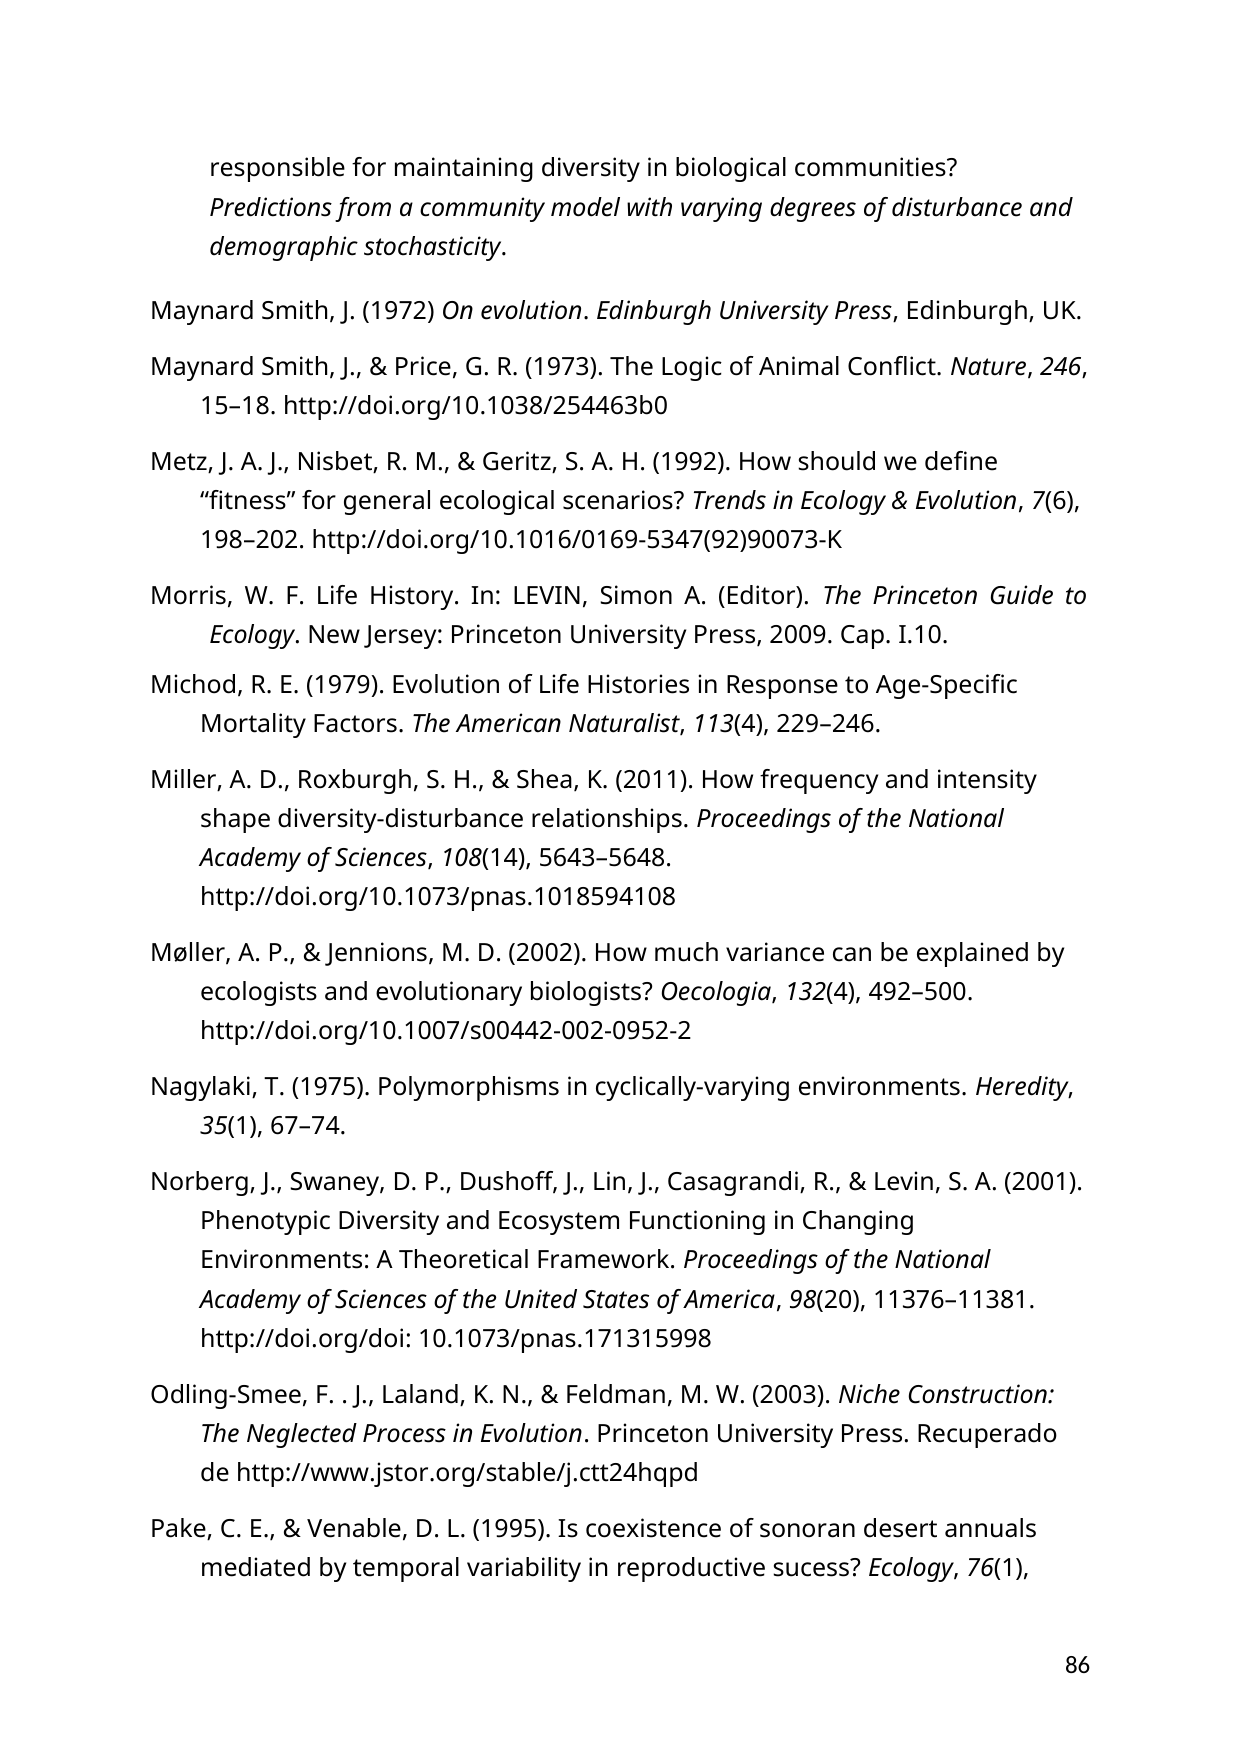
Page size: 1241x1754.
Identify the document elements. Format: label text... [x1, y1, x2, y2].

text Morris, W. F. Life History. In: LEVIN, Simon A. (Editor). The Princeton Guide to Ecology. New Jersey: Princeton University Press, 2009. Cap. I.10. [150, 577, 1090, 651]
text Maynard Smith, J., & Price, G. R. (1973). The Logic of Animal Conflict. Nature, 246, 15–18. http://doi.org/10.1038/254463b0 [150, 348, 1090, 422]
text Odling-Smee, F. . J., Laland, K. N., & Feldman, M. W. (2003). Niche Construction: The Neglected Process in Evolution. Princeton University Press. Recuperado de http://www.jstor.org/stable/j.ctt24hqpd [150, 1376, 1090, 1489]
text Maynard Smith, J. (1972) On evolution. Edinburgh University Press, Edinburgh, UK. [150, 292, 1090, 327]
text Møller, A. P., & Jennions, M. D. (2002). How much variance can be explained by ecologists and evolutionary biologists? Oecologia, 132(4), 492–500. http://doi.org/10.1007/s00442-002-0952-2 [150, 934, 1090, 1047]
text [150, 1510, 1090, 1584]
text Miller, A. D., Roxburgh, S. H., & Shea, K. (2011). How frequency and intensity shape diversity-disturbance relationships. Proceedings of the National Academy of Sciences, 108(14), 5643–5648. http://doi.org/10.1073/pnas.1018594108 [150, 761, 1090, 913]
text Michod, R. E. (1979). Evolution of Life Histories in Response to Age-Specific Mortality Factors. The American Naturalist, 113(4), 229–246. [150, 666, 1090, 739]
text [150, 150, 1090, 262]
text Metz, J. A. J., Nisbet, R. M., & Geritz, S. A. H. (1992). How should we define “fitness” for general ecological scenarios? Trends in Ecology & Evolution, 7(6), 198–202. http://doi.org/10.1016/0169-5347(92)90073-K [150, 443, 1090, 556]
text Norberg, J., Swaney, D. P., Dushoff, J., Lin, J., Casagrandi, R., & Levin, S. A. (2001). Phenotypic Diversity and Ecosystem Functioning in Changing Environments: A Theoretical Framework. Proceedings of the National Academy of Sciences of the United States of America, 98(20), 11376–11381. http://doi.org/doi: 10.1073/pnas.171315998 [150, 1164, 1090, 1354]
text Nagylaki, T. (1975). Polymorphisms in cyclically-varying environments. Heredity, 35(1), 67–74. [150, 1069, 1090, 1142]
